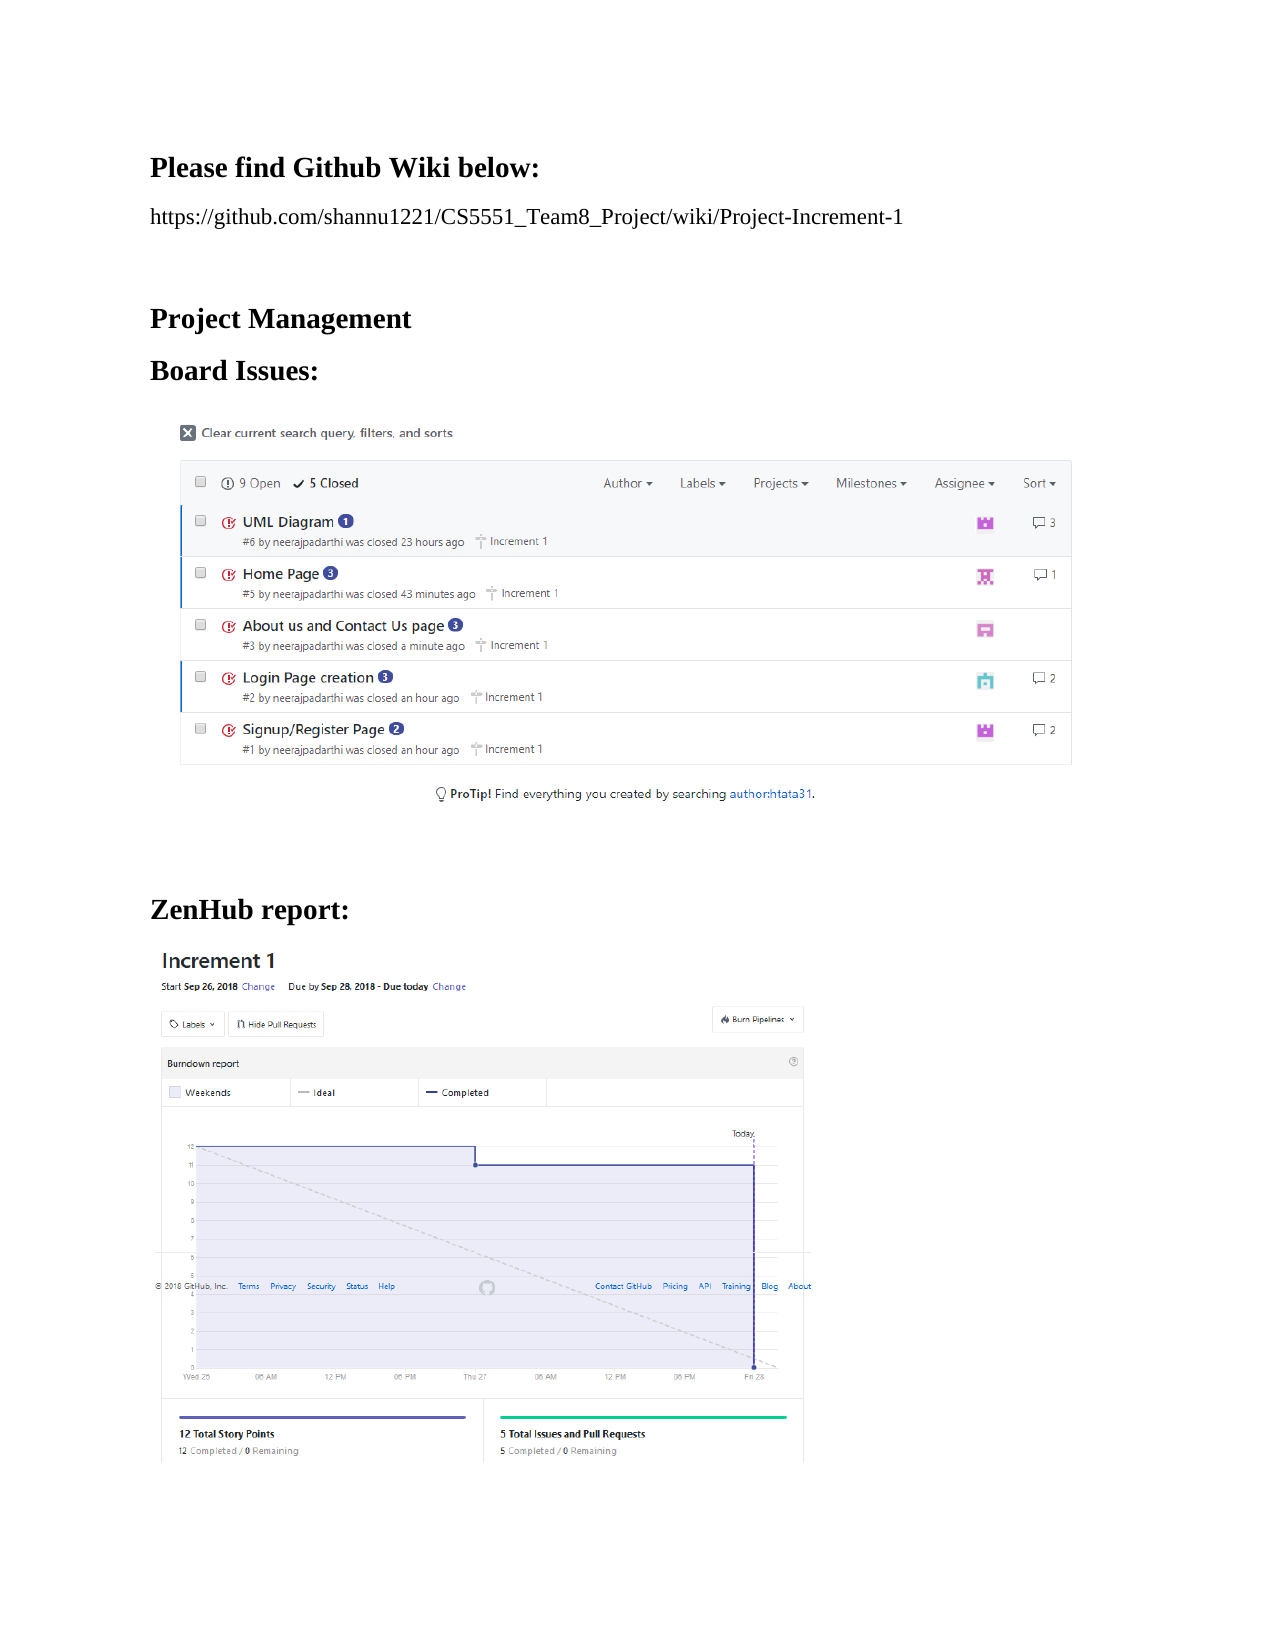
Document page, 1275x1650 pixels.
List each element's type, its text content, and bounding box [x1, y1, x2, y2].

picture [150, 945, 849, 1463]
text Please find Github Wiki below: [150, 150, 1125, 183]
text https://github.com/shannu1221/CS5551_Team8_Project/wiki/Project-Increment-1 [150, 203, 1125, 229]
text Project Management [150, 301, 1125, 334]
picture [150, 406, 1125, 826]
text Board Issues: [150, 353, 1125, 387]
text ZenHub report: [150, 892, 1125, 926]
